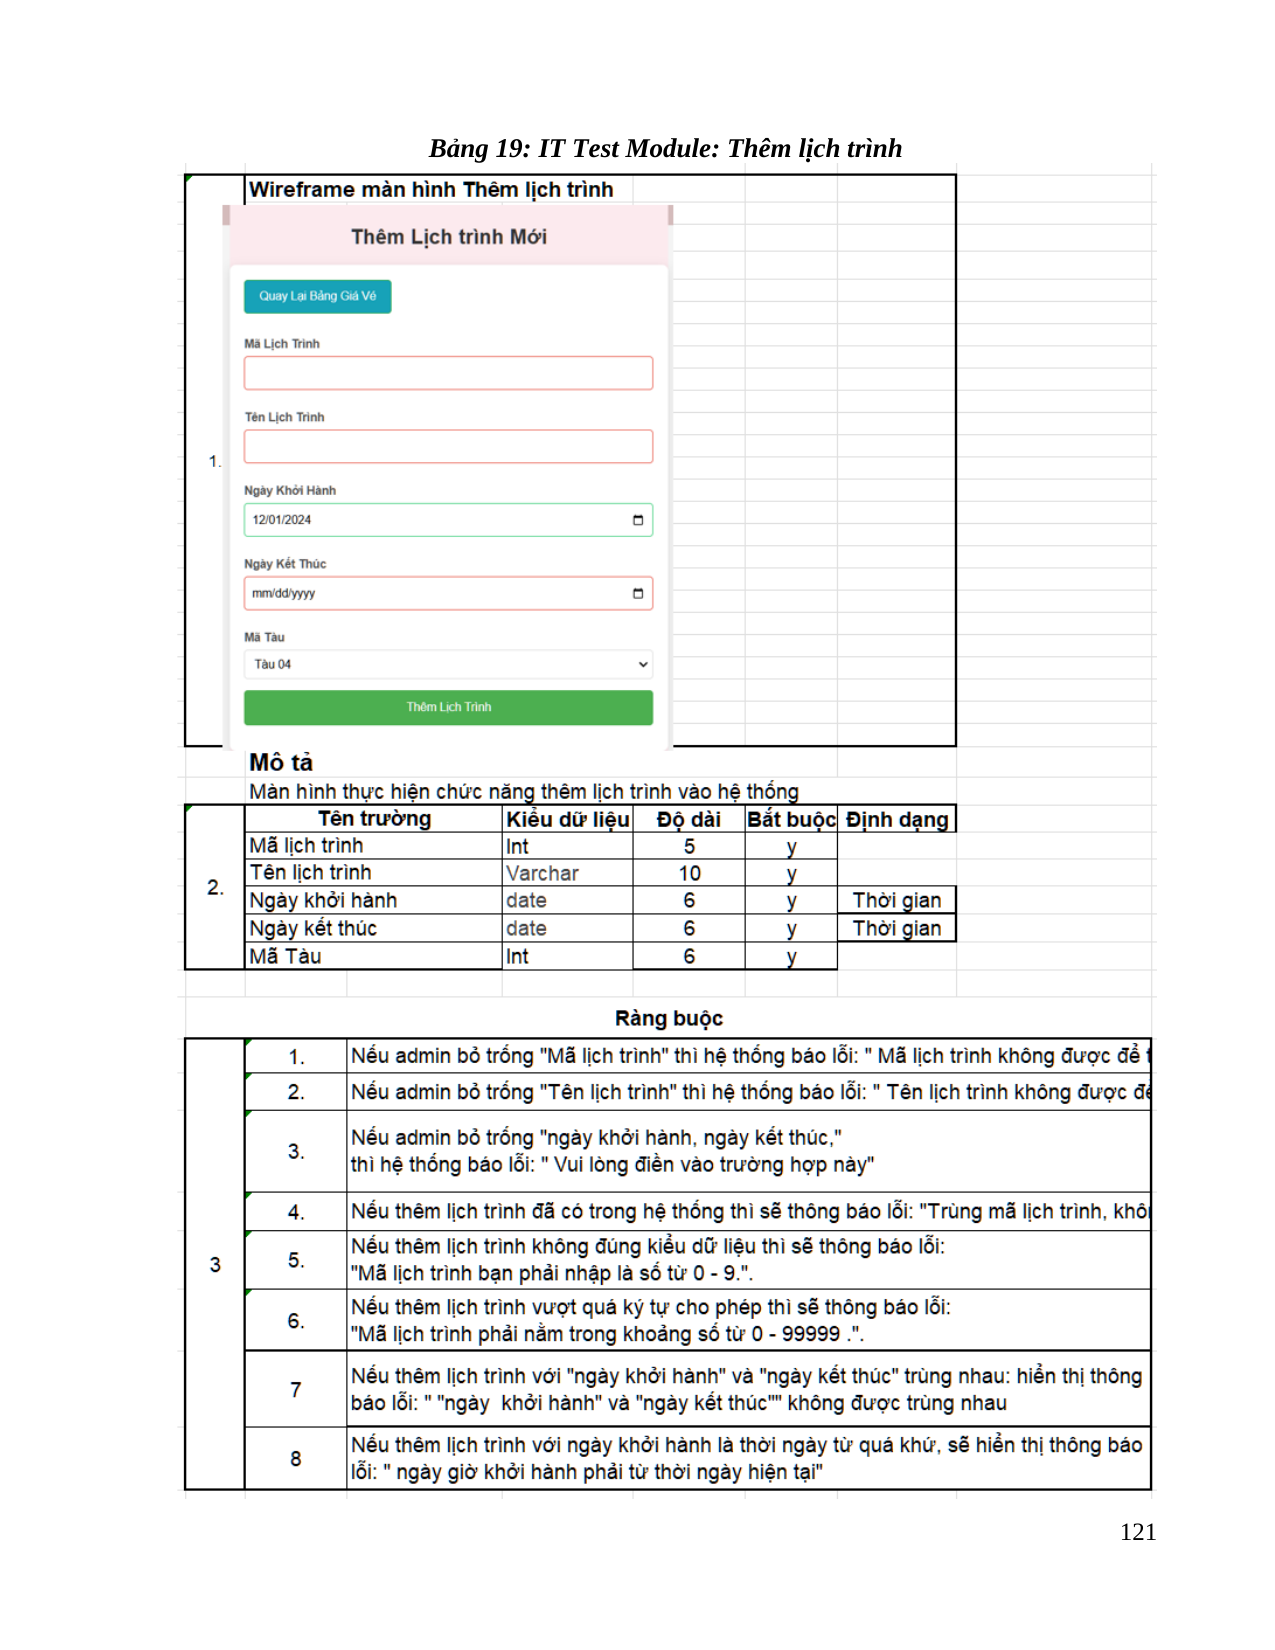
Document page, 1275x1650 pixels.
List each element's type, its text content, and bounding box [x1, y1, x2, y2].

picture [177, 163, 1157, 1499]
